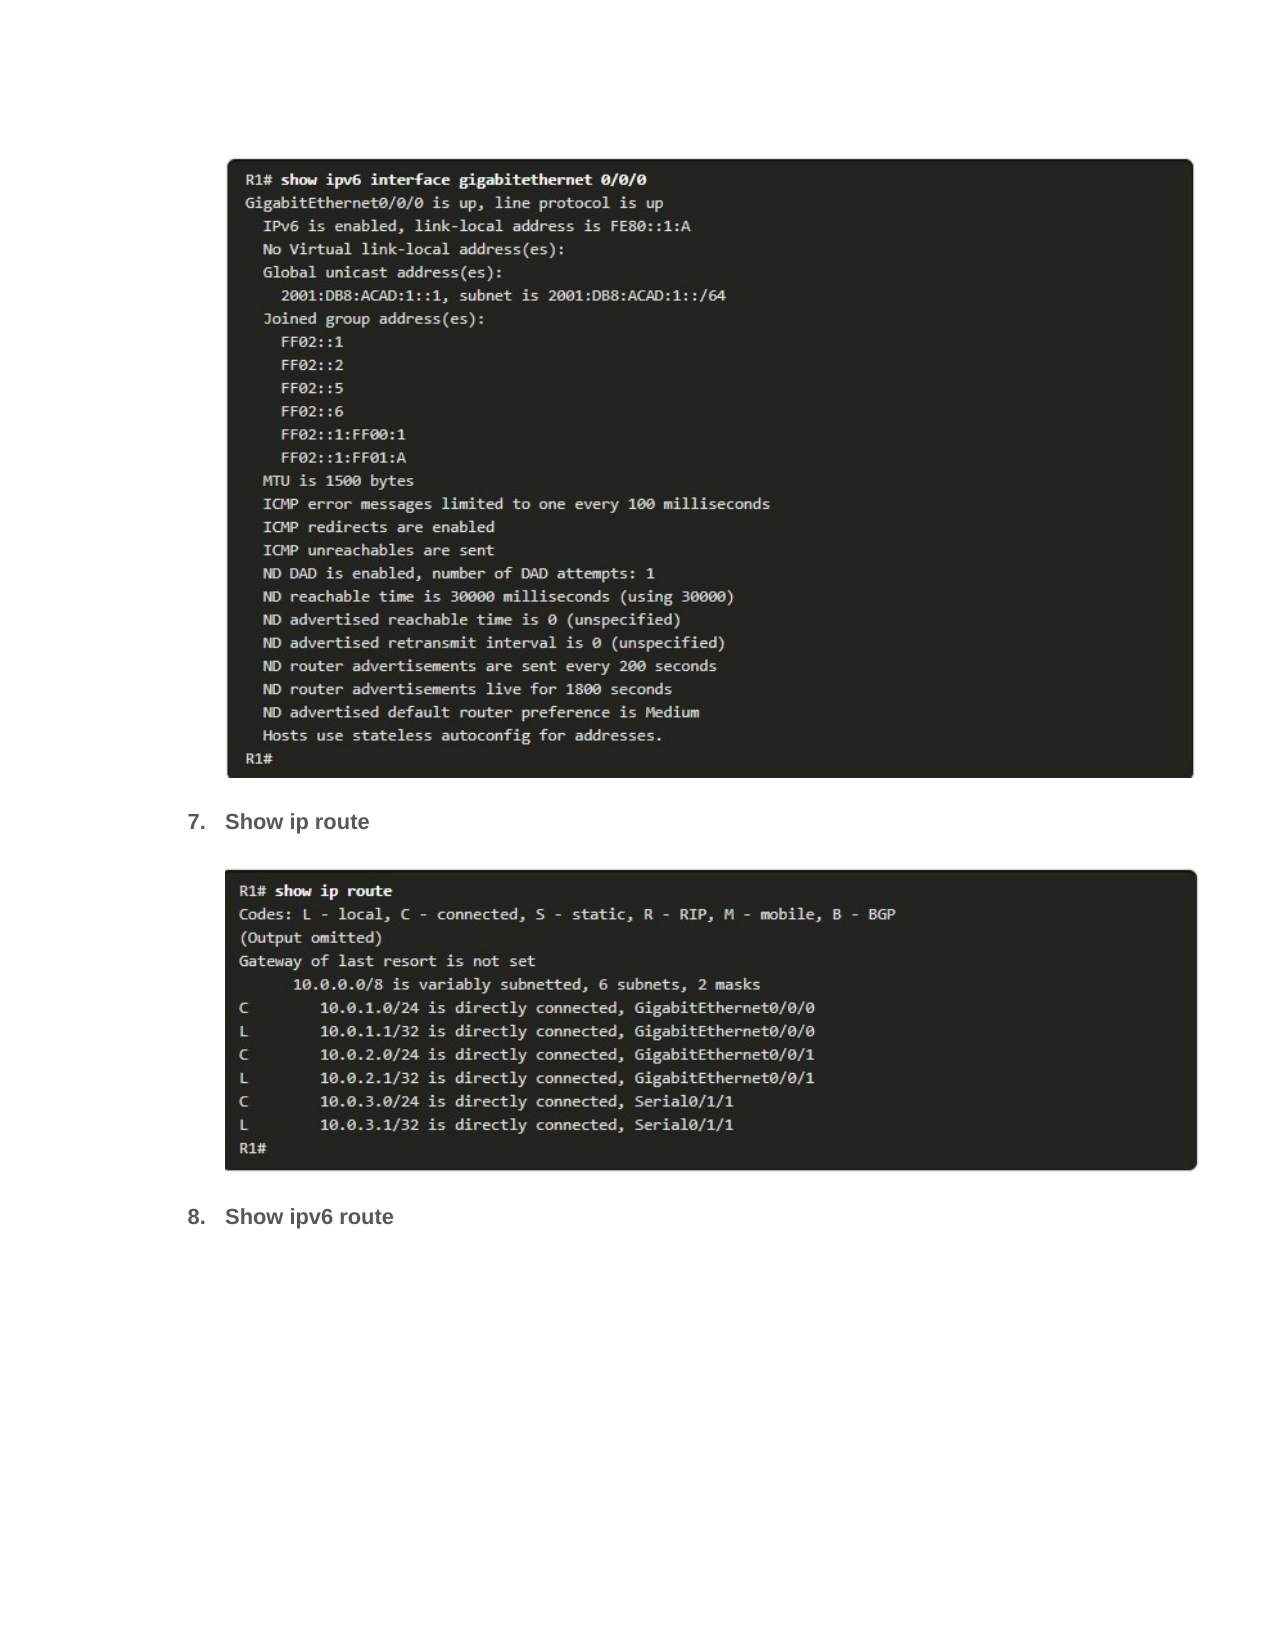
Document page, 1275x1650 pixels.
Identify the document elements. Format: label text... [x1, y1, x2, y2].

picture [225, 865, 1200, 1173]
list Show ip route [187, 809, 1125, 834]
list Show ipv6 route [187, 1204, 1125, 1229]
picture [225, 150, 1200, 778]
